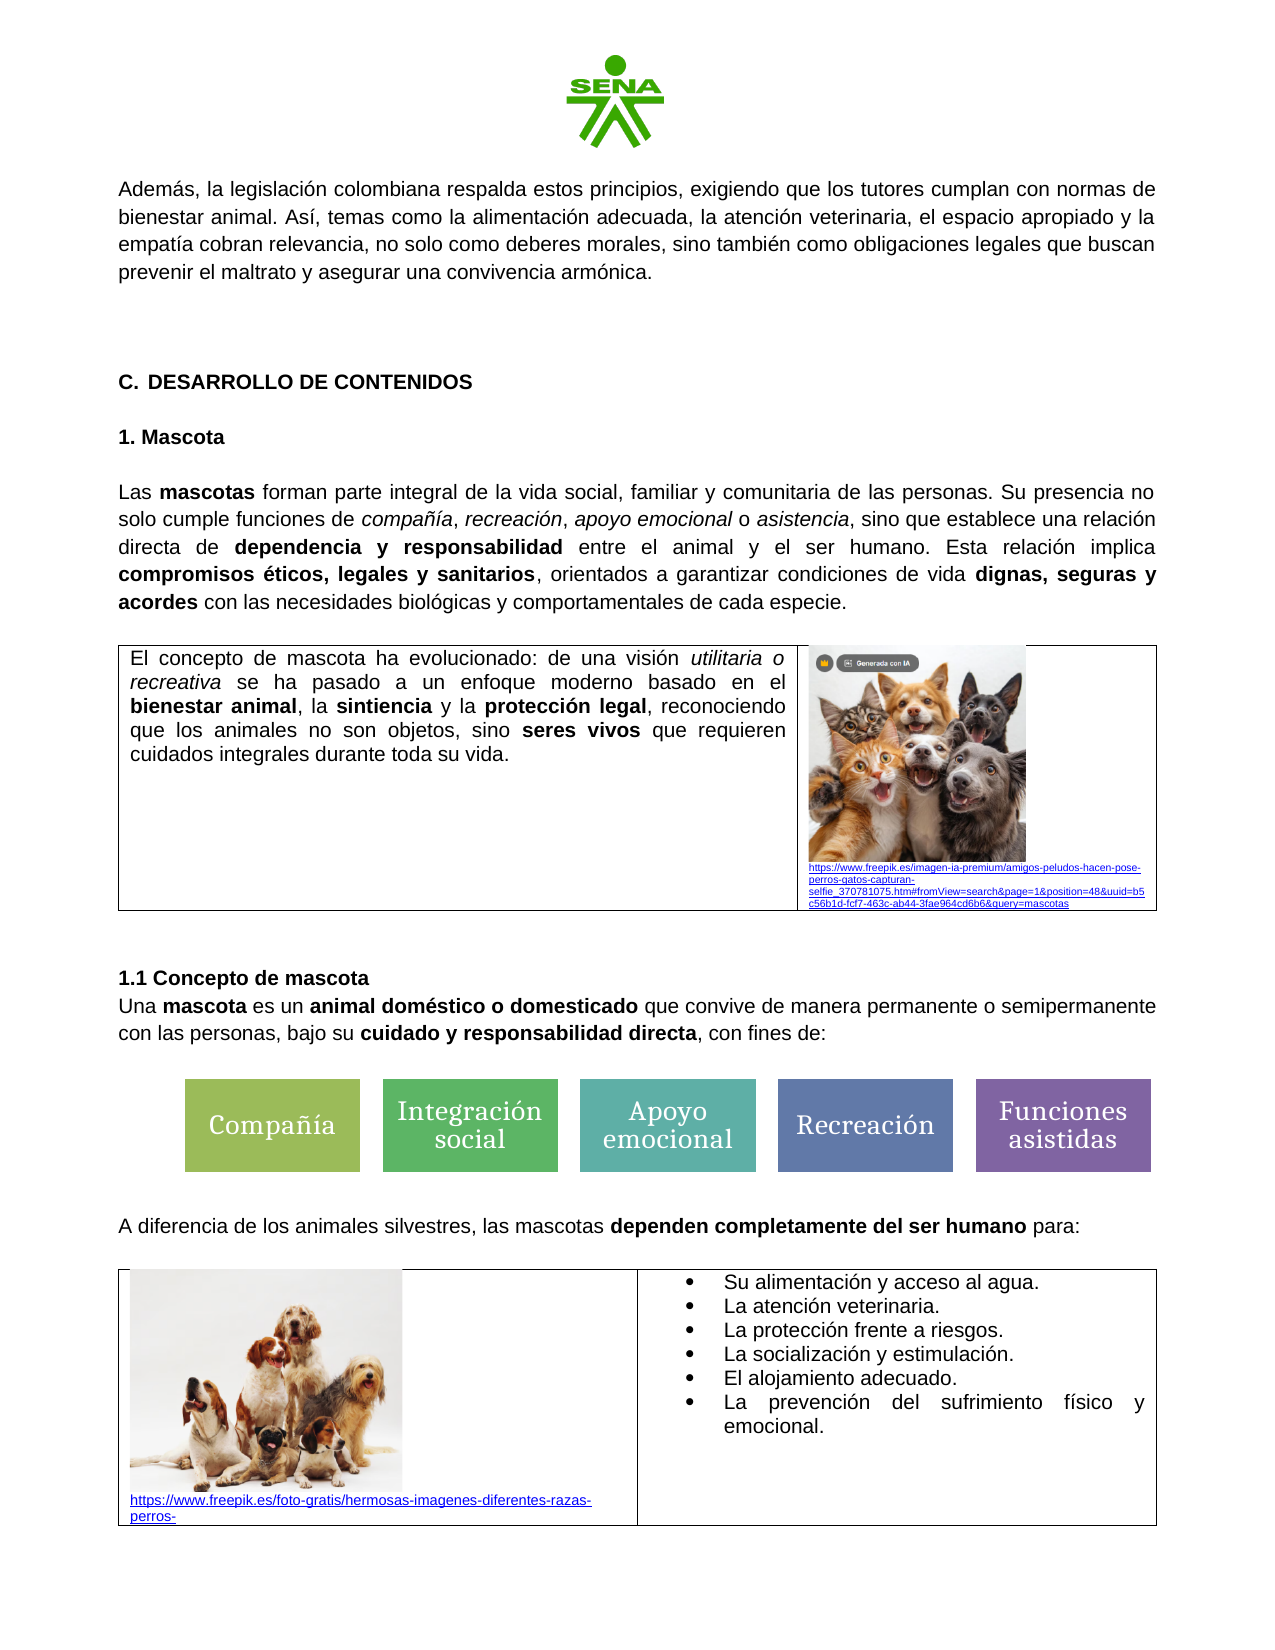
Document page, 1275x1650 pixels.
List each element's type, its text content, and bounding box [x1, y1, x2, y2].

text A diferencia de los animales silvestres, las mascotas dependen completamente del ser humano para: [118, 1214, 1157, 1238]
text 1. Mascota [118, 425, 1157, 449]
text Las mascotas forman parte integral de la vida social, familiar y comunitaria de las personas. Su presencia no solo cumple funciones de compañía, recreación, apoyo emocional o asistencia, sino que establece una relación directa de dependencia y responsabilidad entre el animal y el ser humano. Esta relación implica compromisos éticos, legales y sanitarios, orientados a garantizar condiciones de vida dignas, seguras y acordes con las necesidades biológicas y comportamentales de cada especie. [118, 480, 1157, 614]
list DESARROLLO DE CONTENIDOS [118, 370, 1157, 394]
table_header El concepto de mascota ha evolucionado: de una visión utilitaria o recreativa se ha pasado a un enfoque moderno basado en el bienestar animal, la sintiencia y la protección legal, reconociendo que los animales no son objetos, sino seres vivos que requieren cuidados integrales durante toda su vida. [119, 646, 797, 910]
picture [566, 55, 664, 148]
text 1.1 Concepto de mascota [118, 966, 1157, 990]
picture [129, 1269, 403, 1492]
text Una mascota es un animal doméstico o domesticado que convive de manera permanente o semipermanente con las personas, bajo su cuidado y responsabilidad directa, con fines de: [118, 993, 1157, 1045]
text Además, la legislación colombiana respalda estos principios, exigiendo que los tutores cumplan con normas de bienestar animal. Así, temas como la alimentación adecuada, la atención veterinaria, el espacio apropiado y la empatía cobran relevancia, no solo como deberes morales, sino también como obligaciones legales que buscan prevenir el maltrato y asegurar una convivencia armónica. [118, 177, 1157, 284]
table_header https://www.freepik.es/imagen-ia-premium/amigos-peludos-hacen-pose-perros-gatos-capturan-selfie_370781075.htm#fromView=search&page=1&position=48&uuid=b5c56b1d-fcf7-463c-ab44-3fae964cd6b6&query=mascotas [798, 646, 1156, 910]
picture [808, 645, 1026, 862]
